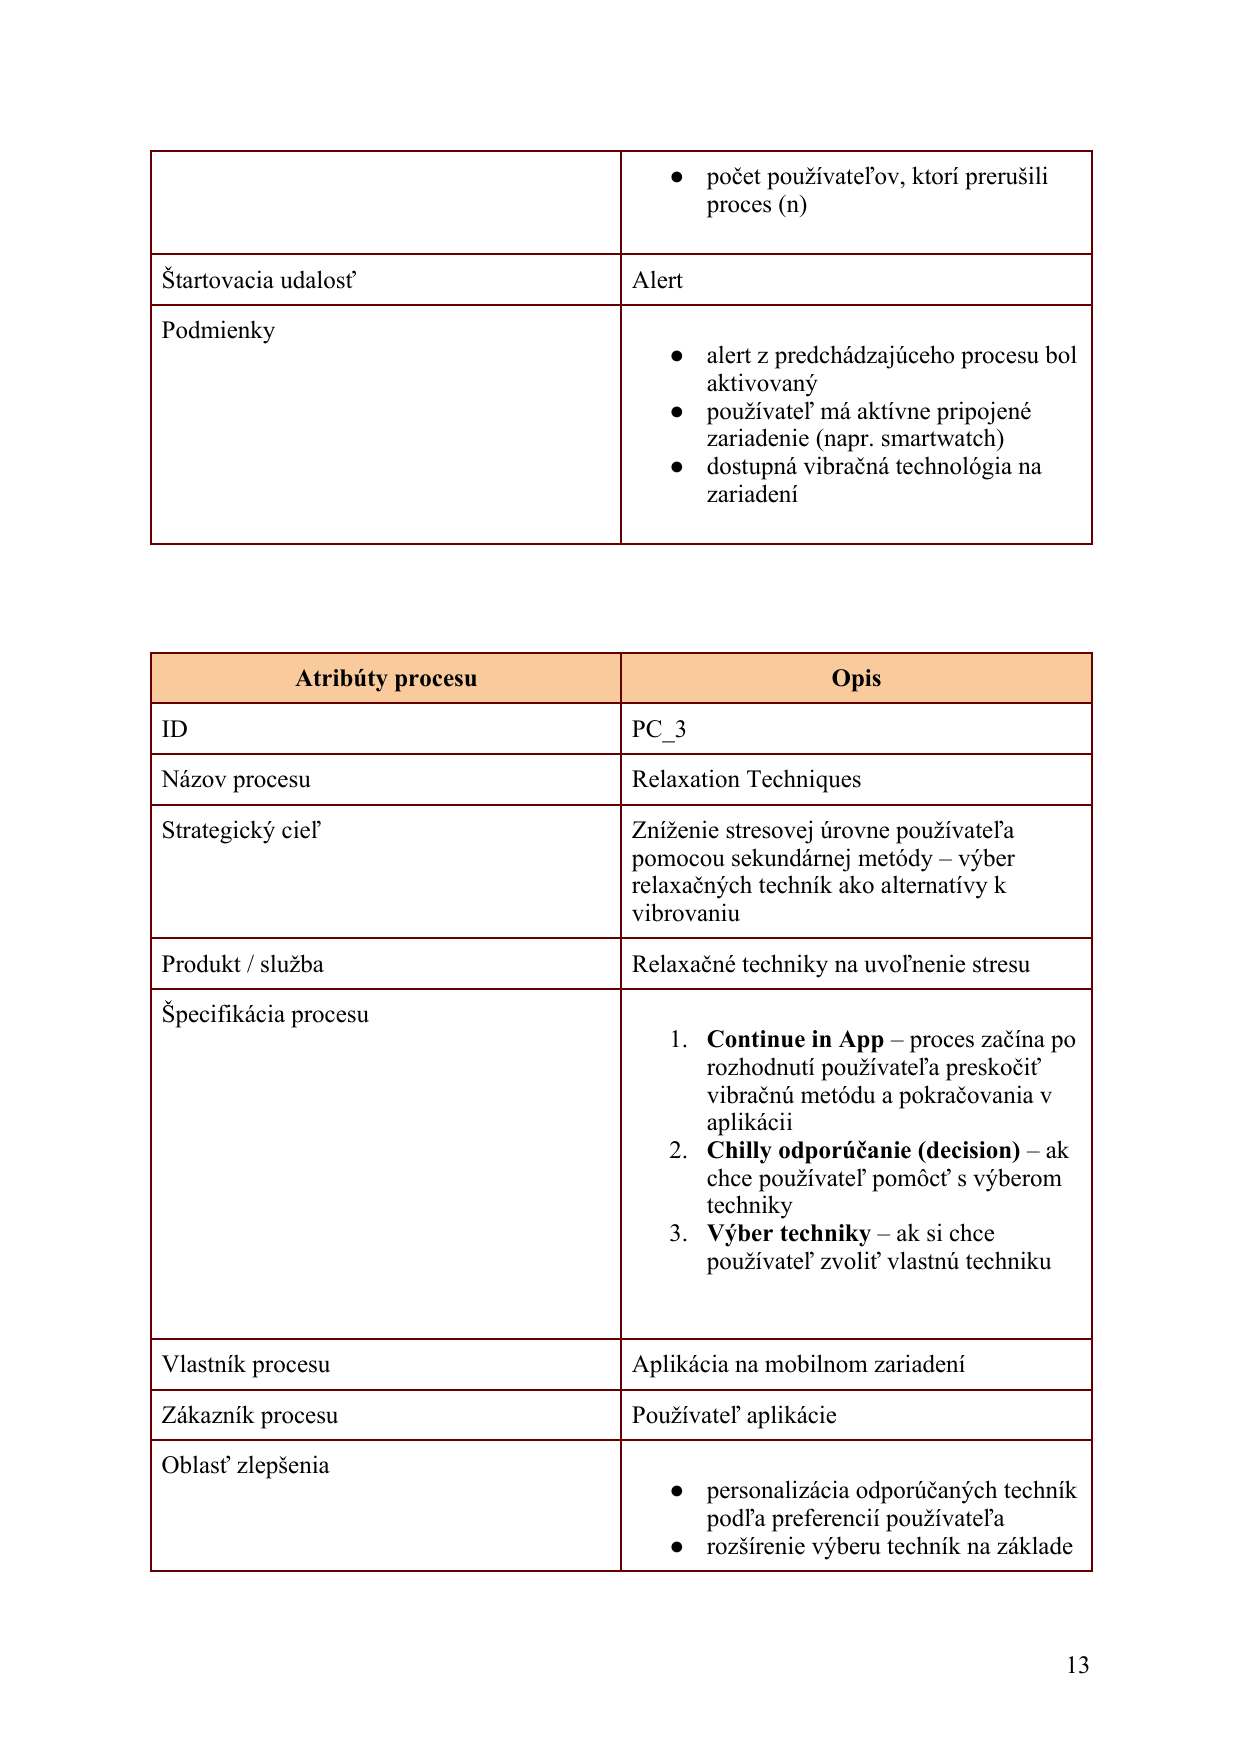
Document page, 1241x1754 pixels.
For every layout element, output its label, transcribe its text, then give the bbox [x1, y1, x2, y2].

table_cell Produkt / služba [152, 939, 620, 988]
table_cell alert z predchádzajúceho procesu bol aktivovaný používateľ má aktívne pripojené zariadenie (napr. smartwatch) dostupná vibračná technológia na zariadení [622, 306, 1091, 543]
table_cell Podmienky [152, 306, 620, 543]
table_cell Špecifikácia procesu [152, 990, 620, 1338]
table_cell Zákazník procesu [152, 1391, 620, 1439]
table_cell Strategický cieľ [152, 806, 620, 937]
table_cell Zníženie stresovej úrovne používateľa pomocou sekundárnej metódy – výber relaxačných techník ako alternatívy k vibrovaniu [622, 806, 1091, 937]
table_cell Oblasť zlepšenia [152, 1441, 620, 1570]
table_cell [622, 152, 1091, 253]
table_header Atribúty procesu [152, 654, 620, 702]
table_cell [622, 1441, 1091, 1570]
table_cell Alert [622, 255, 1091, 304]
table_cell Continue in App – proces začína po rozhodnutí používateľa preskočiť vibračnú metódu a pokračovania v aplikácii Chilly odporúčanie (decision) – ak chce používateľ pomôcť s výberom techniky Výber techniky – ak si chce používateľ zvoliť vlastnú techniku [622, 990, 1091, 1338]
table_cell Aplikácia na mobilnom zariadení [622, 1340, 1091, 1388]
table_cell Štartovacia udalosť [152, 255, 620, 304]
table_cell Vlastník procesu [152, 1340, 620, 1388]
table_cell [152, 152, 620, 253]
table_cell Používateľ aplikácie [622, 1391, 1091, 1439]
table_cell Relaxačné techniky na uvoľnenie stresu [622, 939, 1091, 988]
table_header Opis [622, 654, 1091, 702]
table_cell Relaxation Techniques [622, 755, 1091, 803]
table_cell ID [152, 704, 620, 753]
table_cell PC_3 [622, 704, 1091, 753]
table_cell Názov procesu [152, 755, 620, 803]
